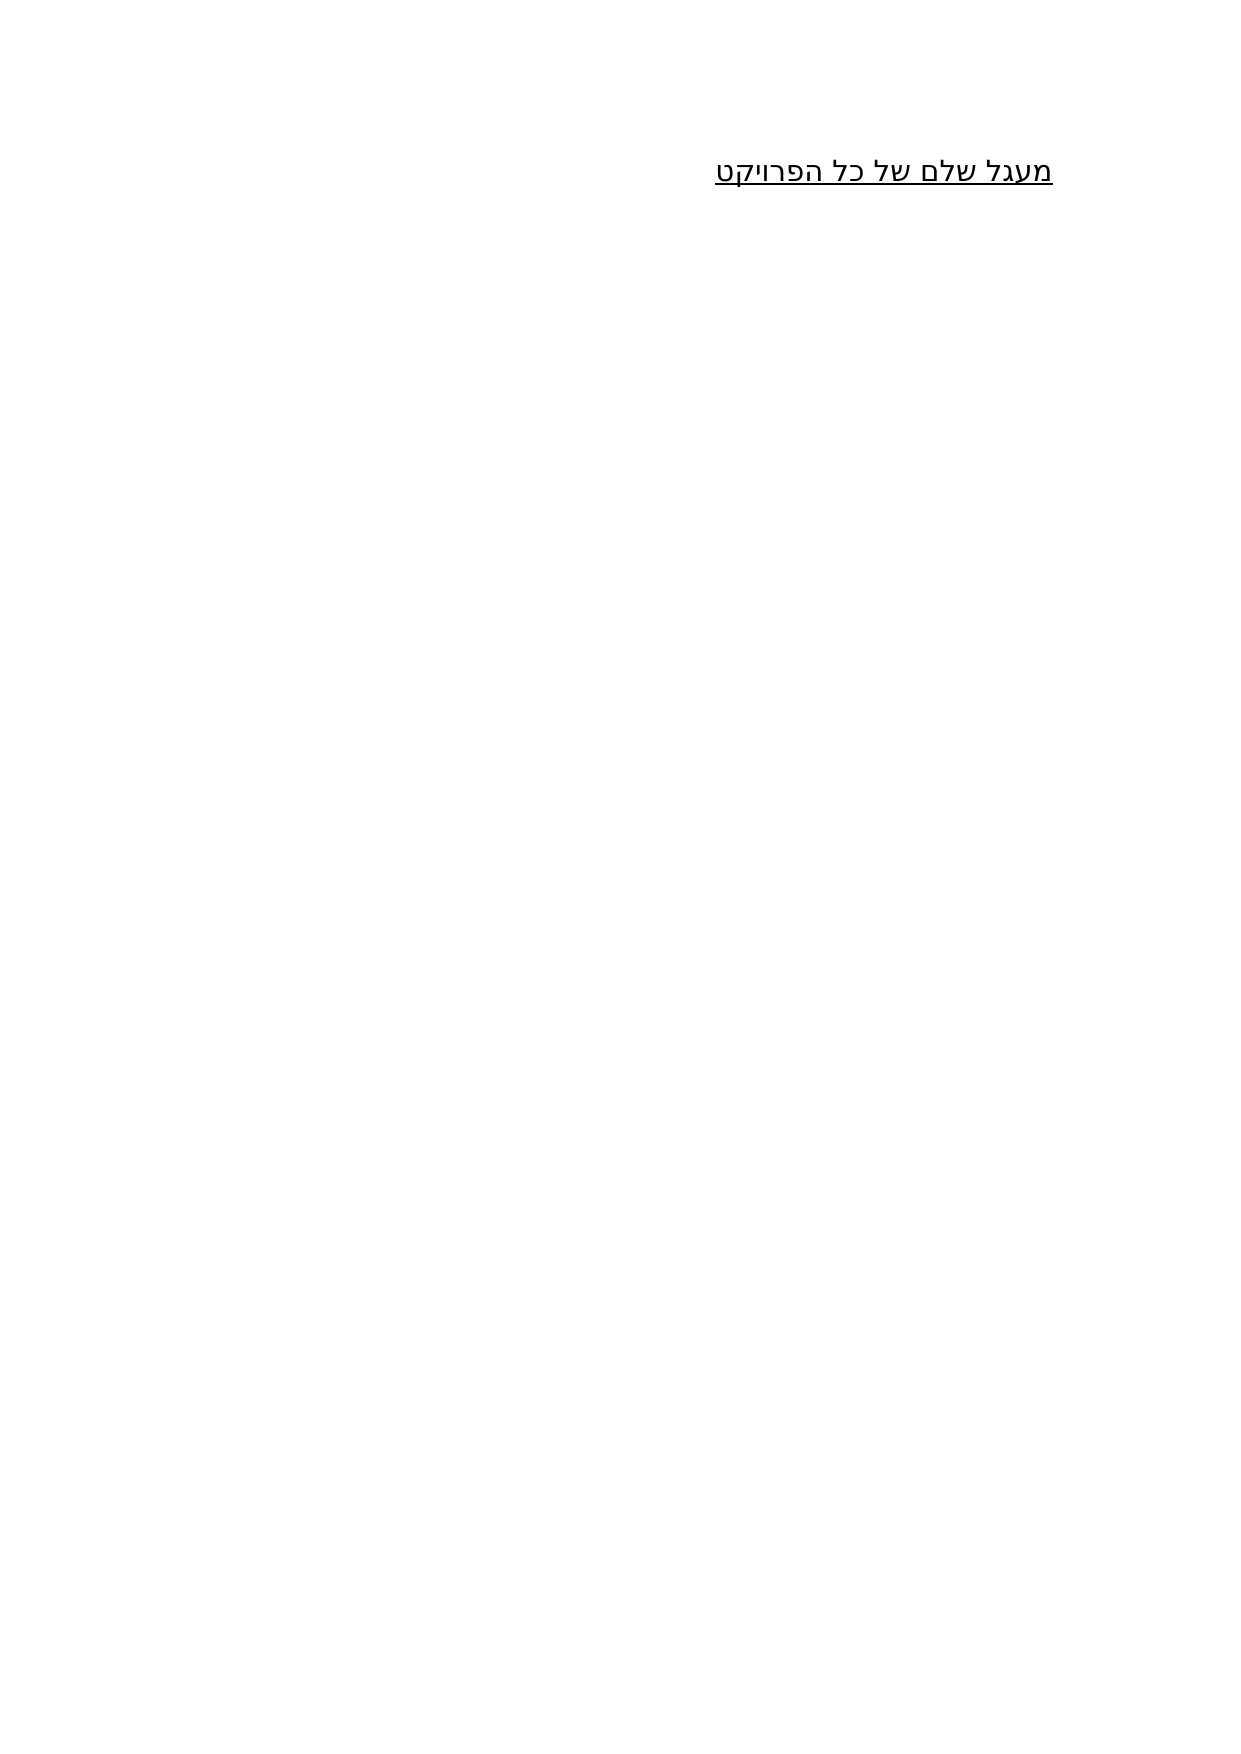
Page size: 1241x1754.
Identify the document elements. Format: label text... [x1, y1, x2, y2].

subtitle מעגל שלם של כל הפרויקט [187, 154, 1053, 188]
